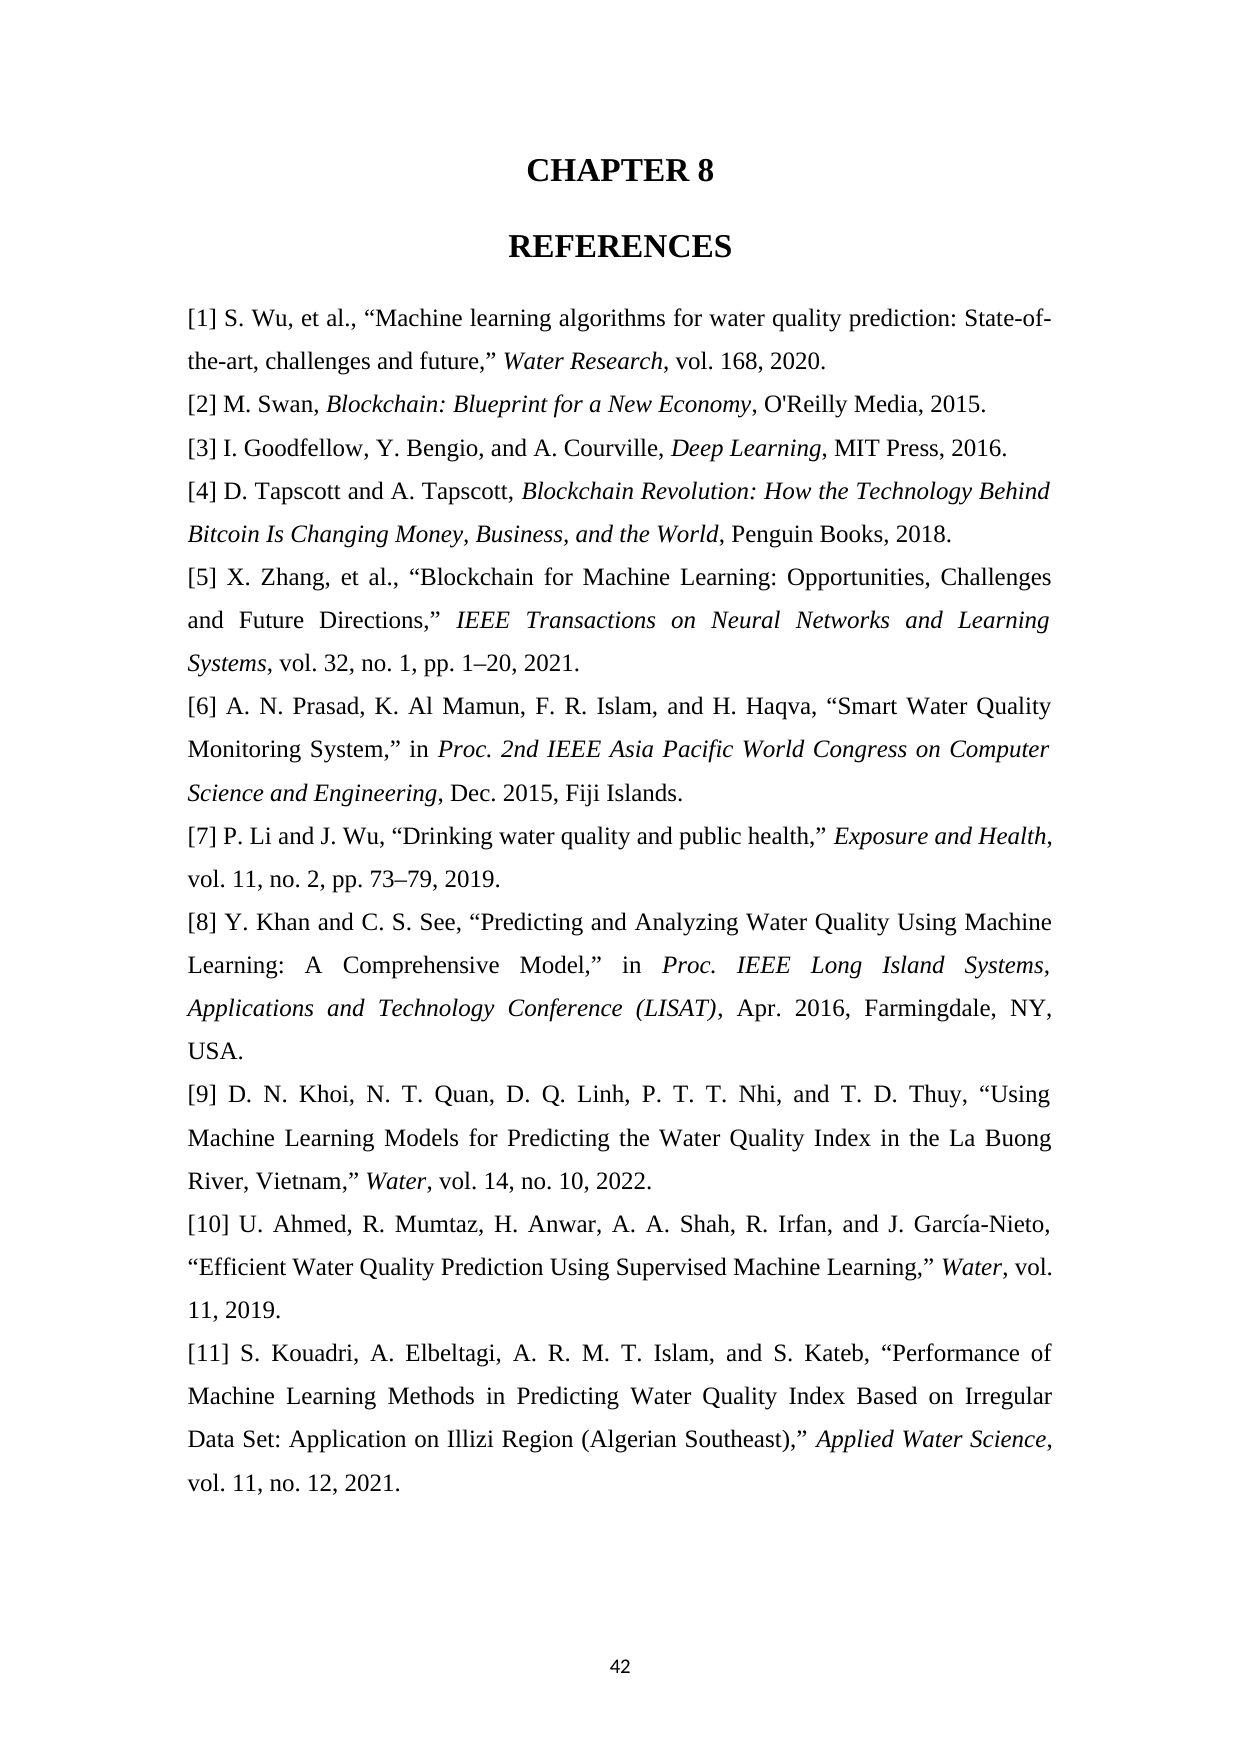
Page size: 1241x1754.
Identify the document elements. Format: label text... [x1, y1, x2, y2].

text [7] P. Li and J. Wu, “Drinking water quality and public health,” Exposure and Health, vol. 11, no. 2, pp. 73–79, 2019. [187, 821, 1053, 893]
text [5] X. Zhang, et al., “Blockchain for Machine Learning: Opportunities, Challenges and Future Directions,” IEEE Transactions on Neural Networks and Learning Systems, vol. 32, no. 1, pp. 1–20, 2021. [187, 562, 1053, 677]
text [6] A. N. Prasad, K. Al Mamun, F. R. Islam, and H. Haqva, “Smart Water Quality Monitoring System,” in Proc. 2nd IEEE Asia Pacific World Congress on Computer Science and Engineering, Dec. 2015, Fiji Islands. [187, 691, 1053, 806]
text [3] I. Goodfellow, Y. Bengio, and A. Courville, Deep Learning, MIT Press, 2016. [187, 433, 1053, 461]
text [4] D. Tapscott and A. Tapscott, Blockchain Revolution: How the Technology Behind Bitcoin Is Changing Money, Business, and the World, Penguin Books, 2018. [187, 476, 1053, 548]
text CHAPTER 8 [187, 150, 1053, 188]
text [11] S. Kouadri, A. Elbeltagi, A. R. M. T. Islam, and S. Kateb, “Performance of Machine Learning Methods in Predicting Water Quality Index Based on Irregular Data Set: Application on Illizi Region (Algerian Southeast),” Applied Water Science, vol. 11, no. 12, 2021. [187, 1338, 1053, 1496]
text [9] D. N. Khoi, N. T. Quan, D. Q. Linh, P. T. T. Nhi, and T. D. Thuy, “Using Machine Learning Models for Predicting the Water Quality Index in the La Buong River, Vietnam,” Water, vol. 14, no. 10, 2022. [187, 1079, 1053, 1194]
text REFERENCES [187, 227, 1053, 265]
text [8] Y. Khan and C. S. See, “Predicting and Analyzing Water Quality Using Machine Learning: A Comprehensive Model,” in Proc. IEEE Long Island Systems, Applications and Technology Conference (LISAT), Apr. 2016, Farmingdale, NY, USA. [187, 907, 1053, 1065]
text [2] M. Swan, Blockchain: Blueprint for a New Economy, O'Reilly Media, 2015. [187, 389, 1053, 418]
text [10] U. Ahmed, R. Mumtaz, H. Anwar, A. A. Shah, R. Irfan, and J. García-Nieto, “Efficient Water Quality Prediction Using Supervised Machine Learning,” Water, vol. 11, 2019. [187, 1209, 1053, 1324]
text [1] S. Wu, et al., “Machine learning algorithms for water quality prediction: State-of-the-art, challenges and future,” Water Research, vol. 168, 2020. [187, 303, 1053, 375]
